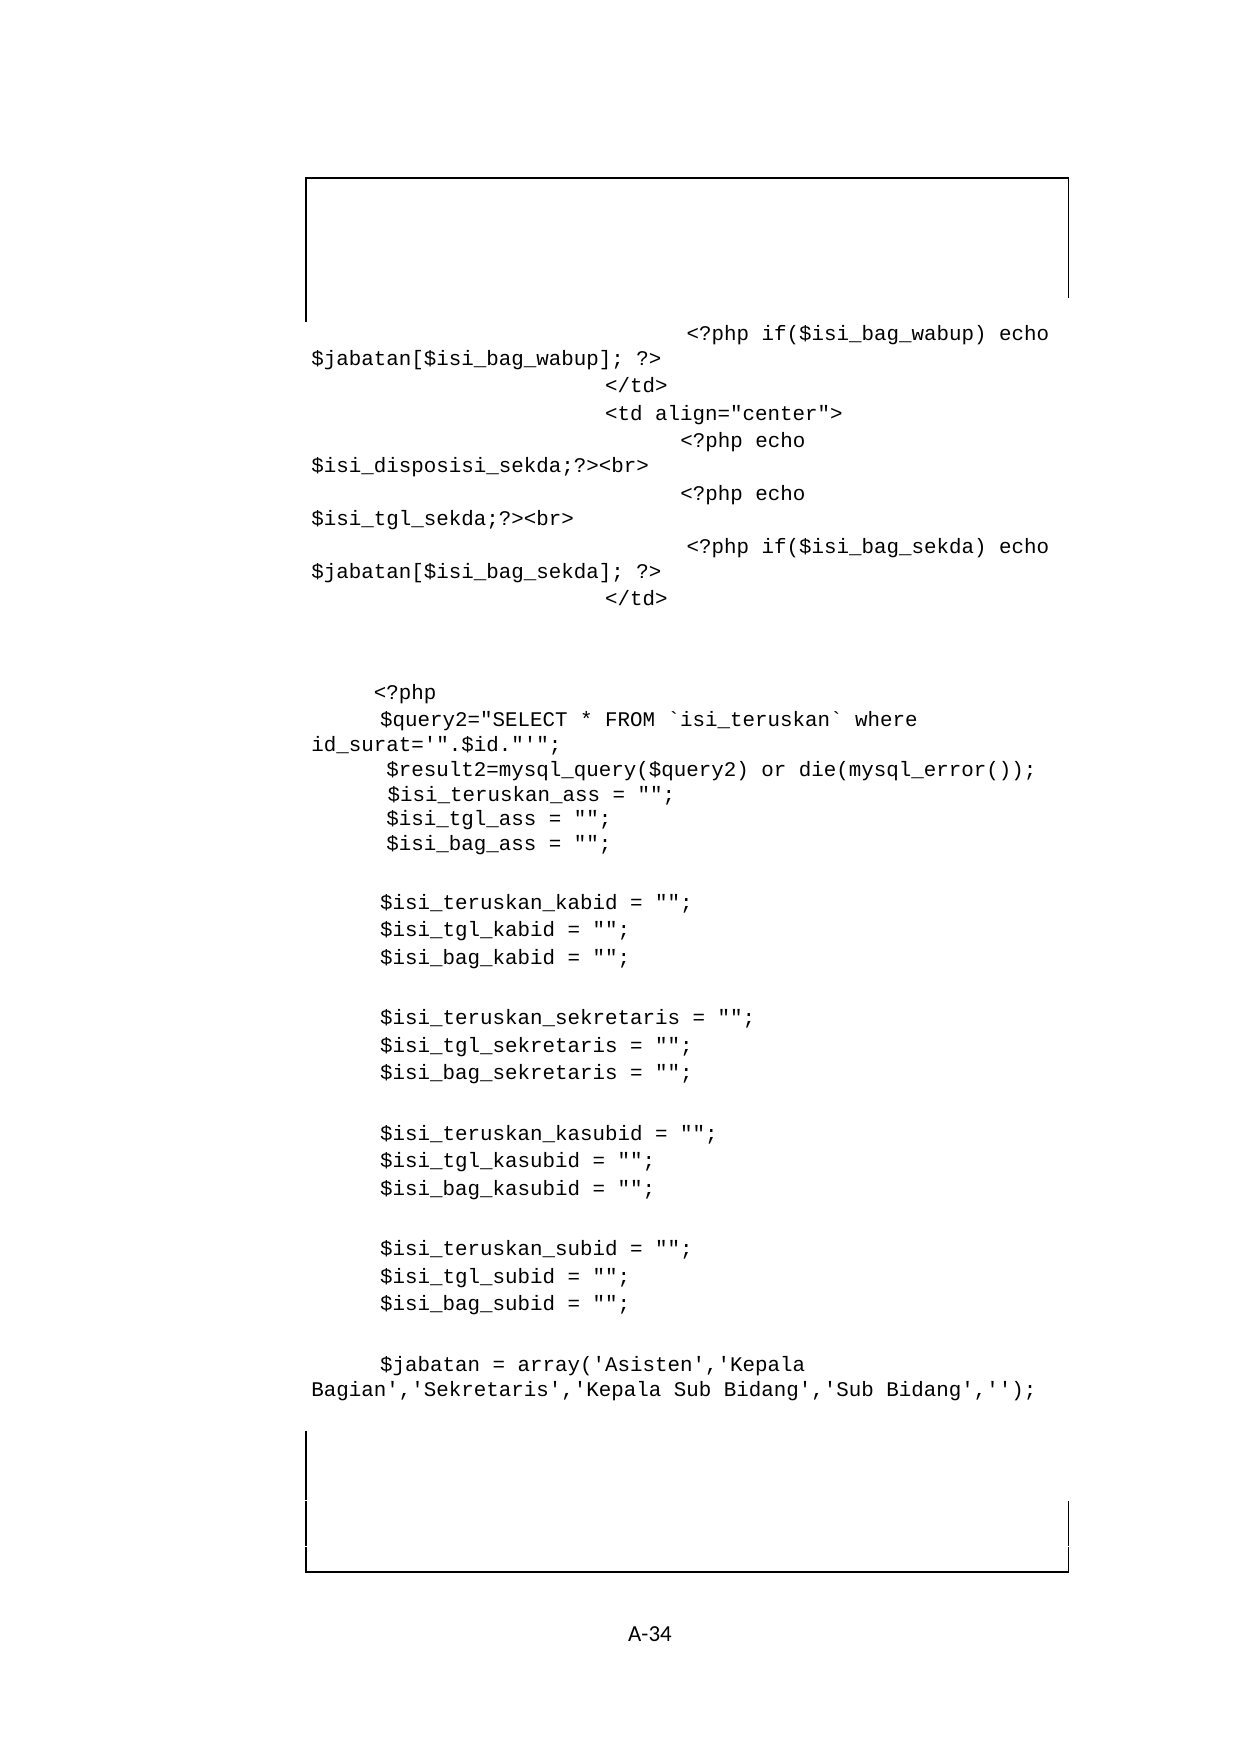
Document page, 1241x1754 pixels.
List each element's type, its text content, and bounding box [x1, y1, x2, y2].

text $isi_teruskan_kasubid = ""; [311, 1123, 1061, 1146]
text <td align="center"> [311, 403, 1061, 427]
text </td> [311, 375, 1061, 399]
text $isi_teruskan_subid = ""; [311, 1238, 1061, 1262]
text $isi_disposisi_sekda;?><br> [311, 456, 1061, 479]
text $isi_bag_ass = ""; [386, 833, 1061, 857]
text $isi_teruskan_sekretaris = ""; [311, 1007, 1061, 1031]
text $result2=mysql_query($query2) or die(mysql_error()); $isi_teruskan_ass = ""; [386, 759, 1049, 807]
text $isi_bag_sekretaris = ""; [311, 1062, 1061, 1086]
text $isi_bag_kabid = ""; [311, 947, 1061, 970]
text $jabatan[$isi_bag_wabup]; ?> [311, 348, 1061, 372]
text $isi_tgl_kabid = ""; [311, 919, 1061, 943]
text $isi_tgl_kasubid = ""; [311, 1150, 1061, 1174]
text <?php echo [311, 430, 1061, 454]
text $isi_tgl_subid = ""; [311, 1266, 1061, 1289]
text id_surat='".$id."'"; [311, 734, 1061, 758]
text Bagian','Sekretaris','Kepala Sub Bidang','Sub Bidang',''); [311, 1379, 1061, 1402]
text $query2="SELECT * FROM `isi_teruskan` where [311, 709, 1061, 733]
text $isi_bag_subid = ""; [311, 1293, 1061, 1317]
text <?php [311, 682, 1061, 705]
text $jabatan[$isi_bag_sekda]; ?> [311, 561, 1061, 584]
text $isi_tgl_sekretaris = ""; [311, 1035, 1061, 1058]
text <?php if($isi_bag_wabup) echo [311, 185, 1061, 346]
text </td> [311, 588, 1061, 612]
text $isi_tgl_ass = ""; [386, 808, 1061, 832]
text $isi_tgl_sekda;?><br> [311, 508, 1061, 532]
text <?php echo [311, 483, 1061, 507]
text $isi_bag_kasubid = ""; [311, 1178, 1061, 1201]
text <?php if($isi_bag_sekda) echo [311, 536, 1061, 559]
text $jabatan = array('Asisten','Kepala [311, 1354, 1061, 1377]
text $isi_teruskan_kabid = ""; [311, 892, 1061, 915]
